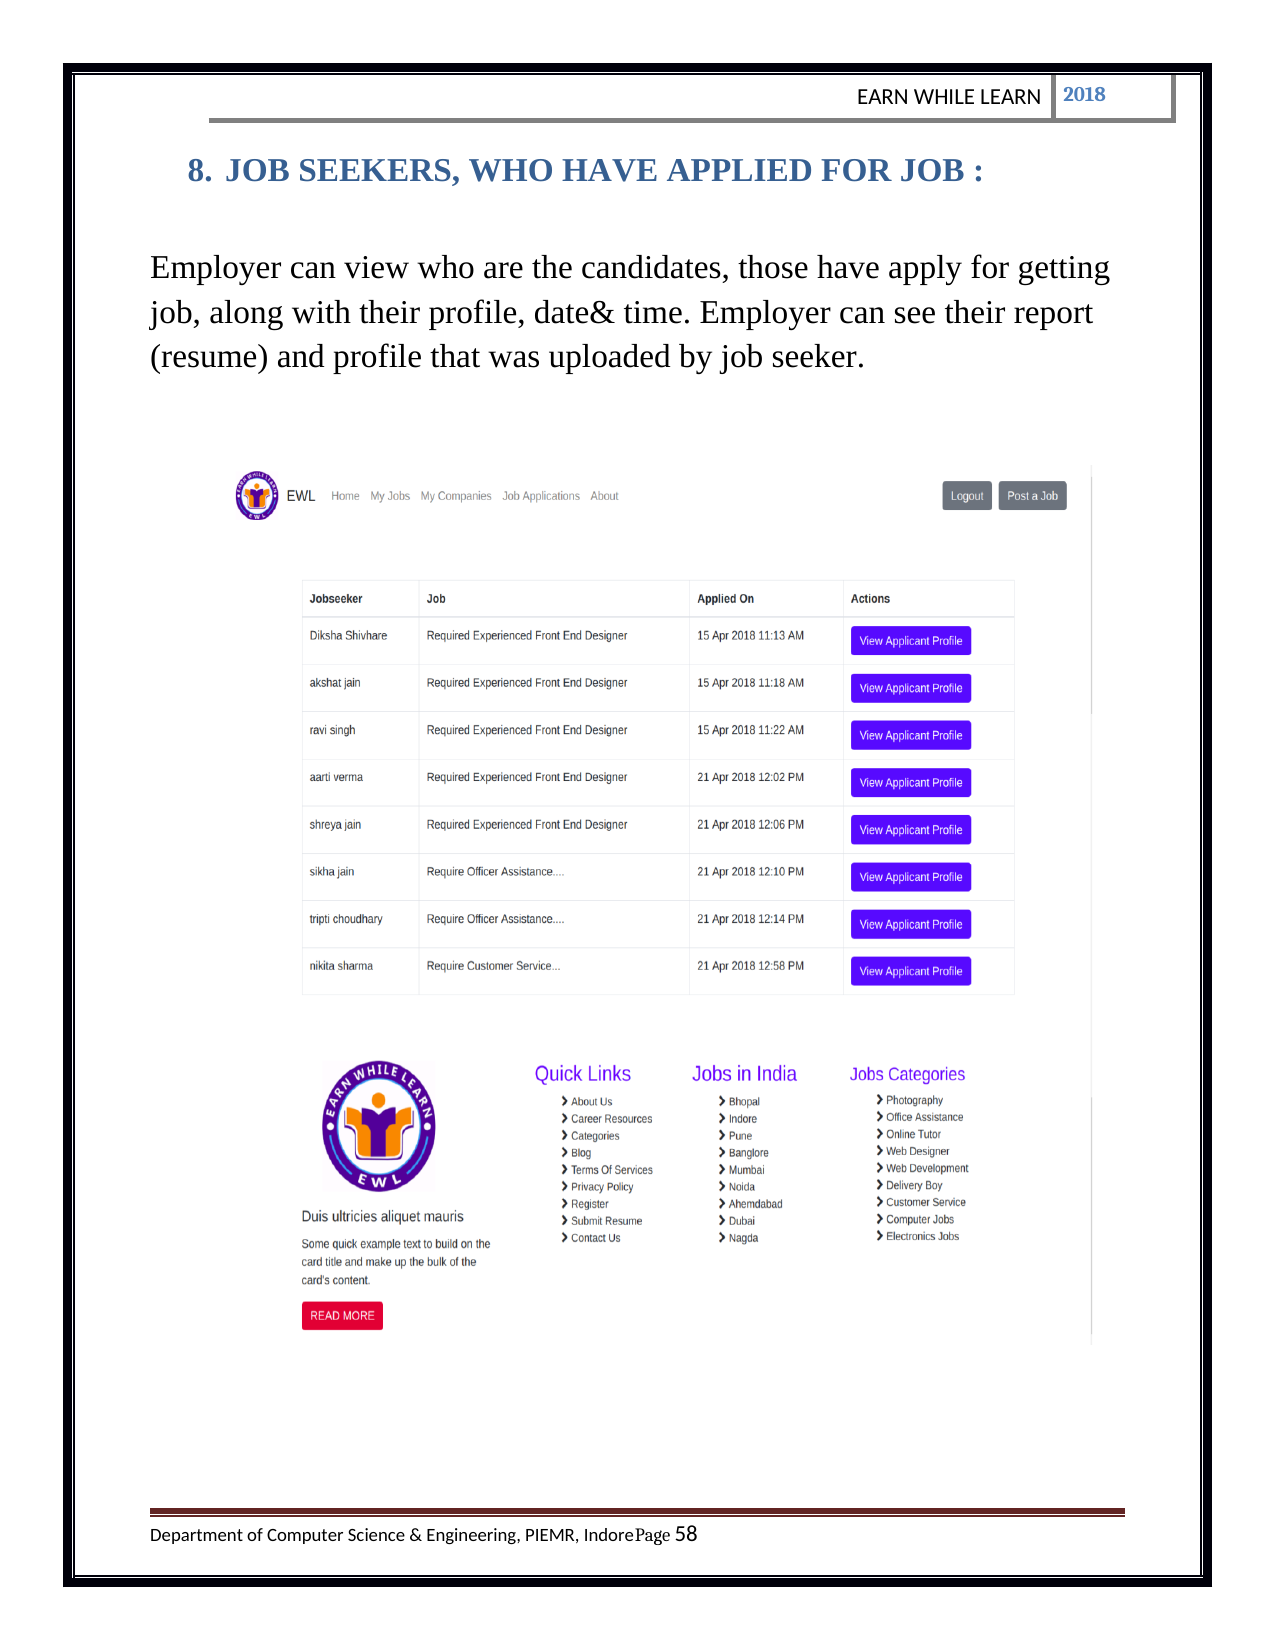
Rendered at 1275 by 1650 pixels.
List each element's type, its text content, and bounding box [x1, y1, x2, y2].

text Employer can view who are the candidates, those have apply for getting job, along with their profile, date& time. Employer can see their report (resume) and profile that was uploaded by job seeker. [150, 248, 1125, 374]
subtitle JOB SEEKERS, WHO HAVE APPLIED FOR JOB : [187, 151, 1125, 189]
picture [225, 465, 1093, 1345]
